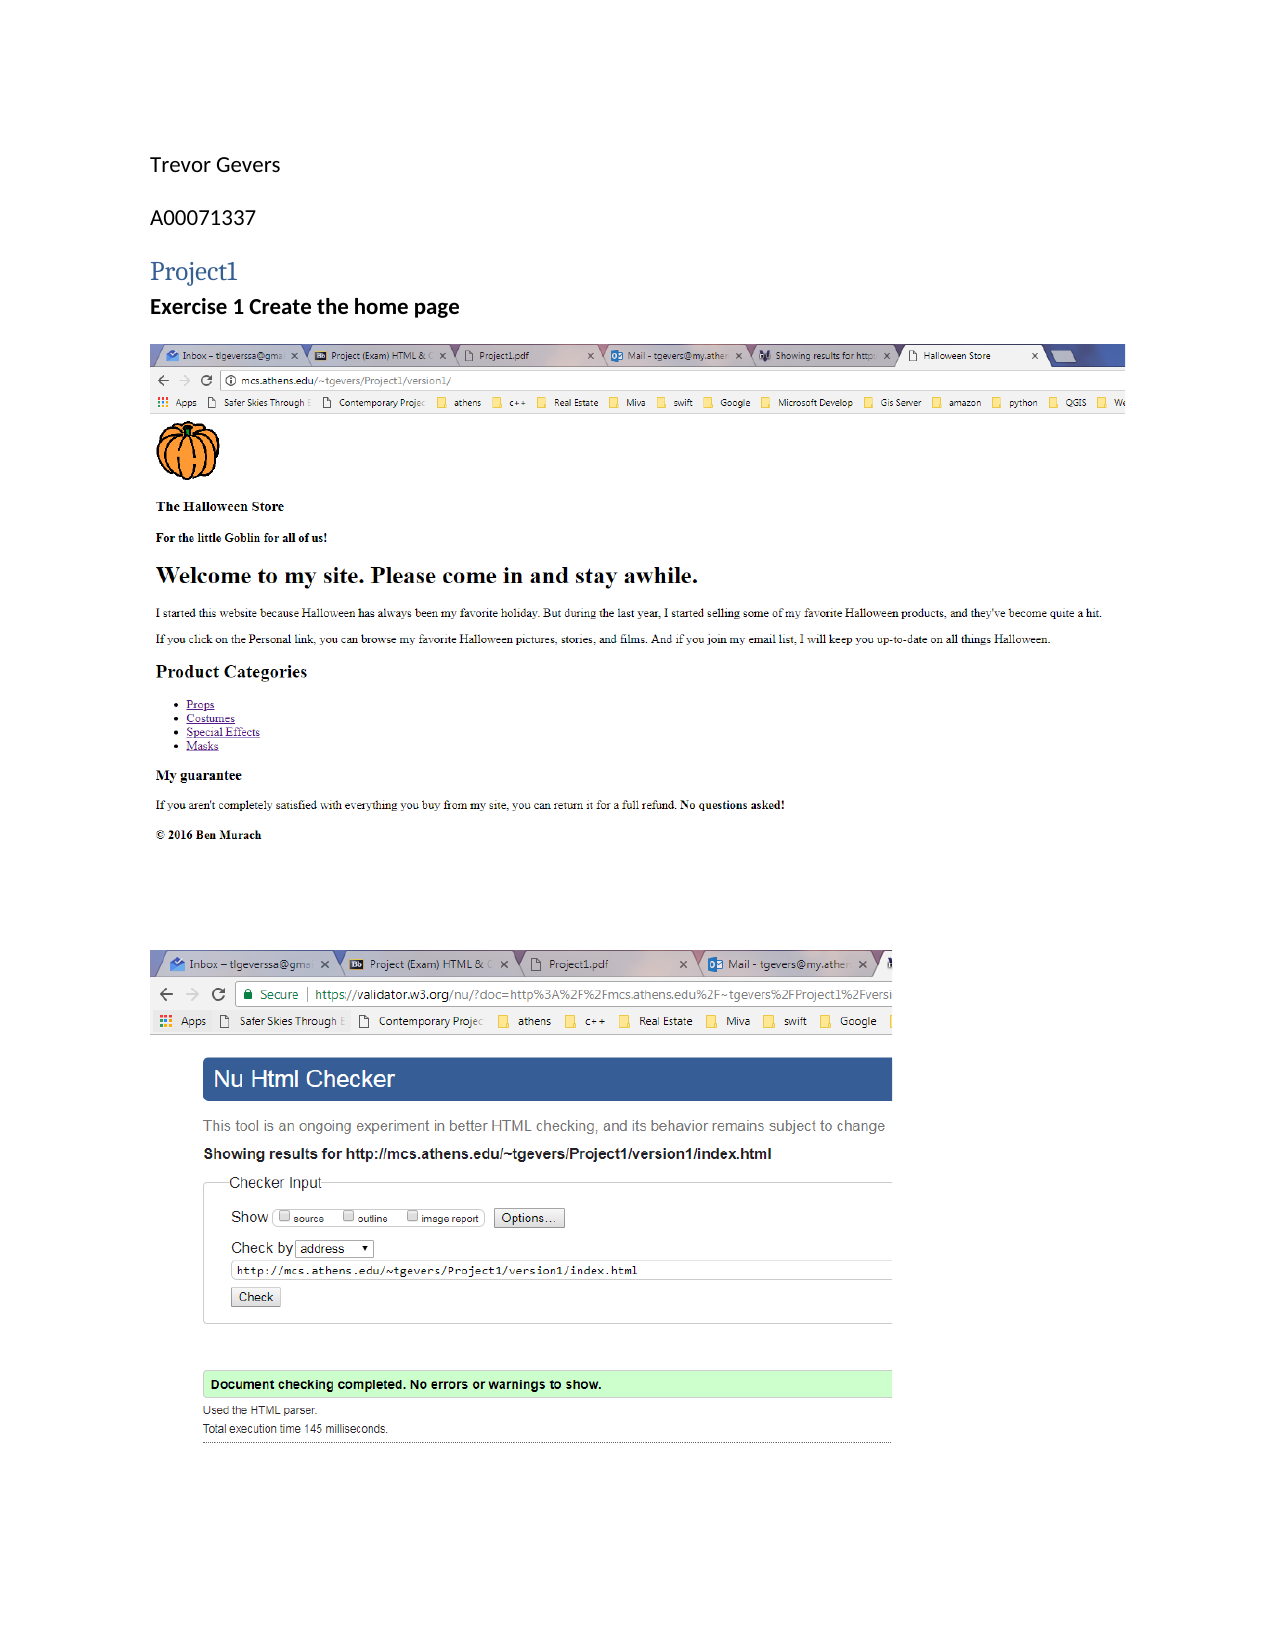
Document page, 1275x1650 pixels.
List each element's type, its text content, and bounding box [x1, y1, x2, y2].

text A00071337 [150, 203, 1125, 231]
text Exercise 1 Create the home page [150, 292, 1125, 320]
picture [150, 344, 1125, 926]
subtitle Project1 [150, 256, 1125, 287]
text Trevor Gevers [150, 150, 1125, 178]
picture [150, 950, 893, 1449]
